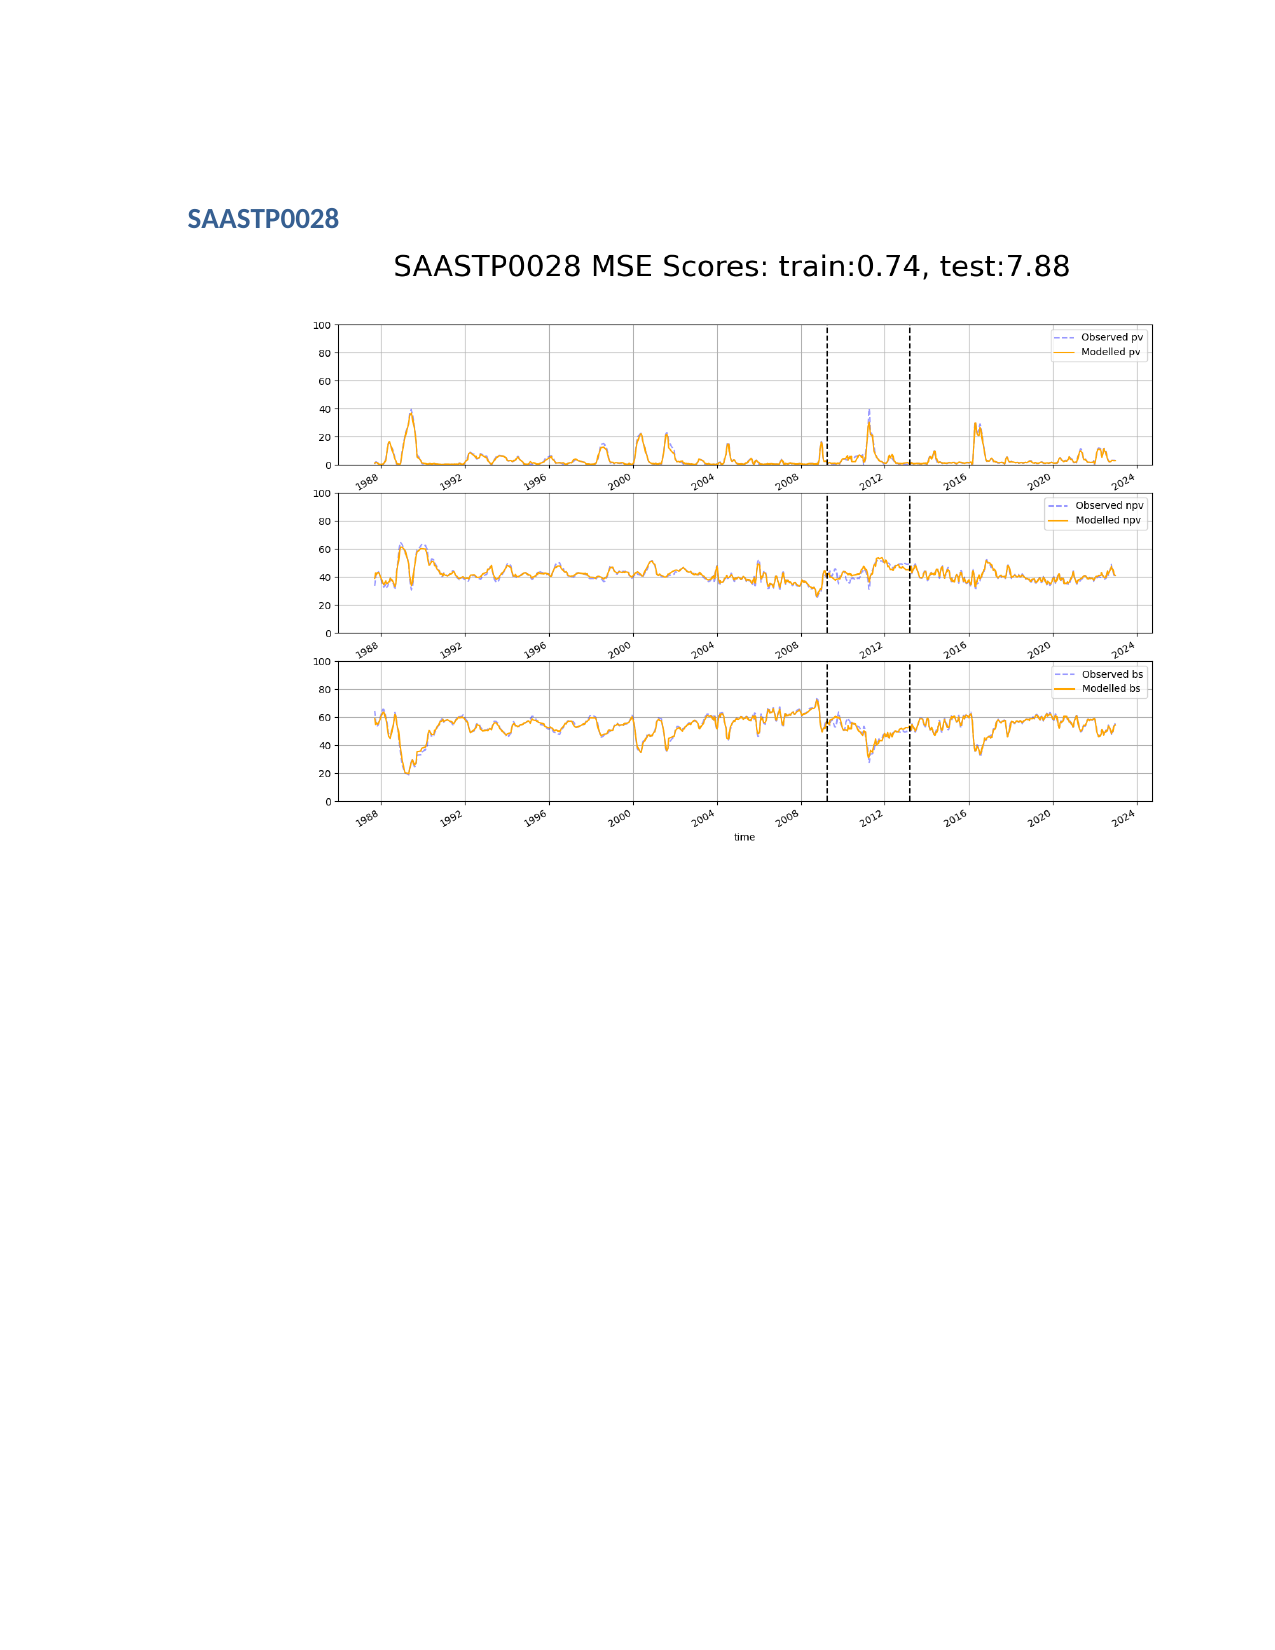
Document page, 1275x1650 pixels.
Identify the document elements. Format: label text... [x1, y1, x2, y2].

subtitle SAASTP0028 [187, 200, 1087, 236]
picture [206, 241, 1257, 941]
